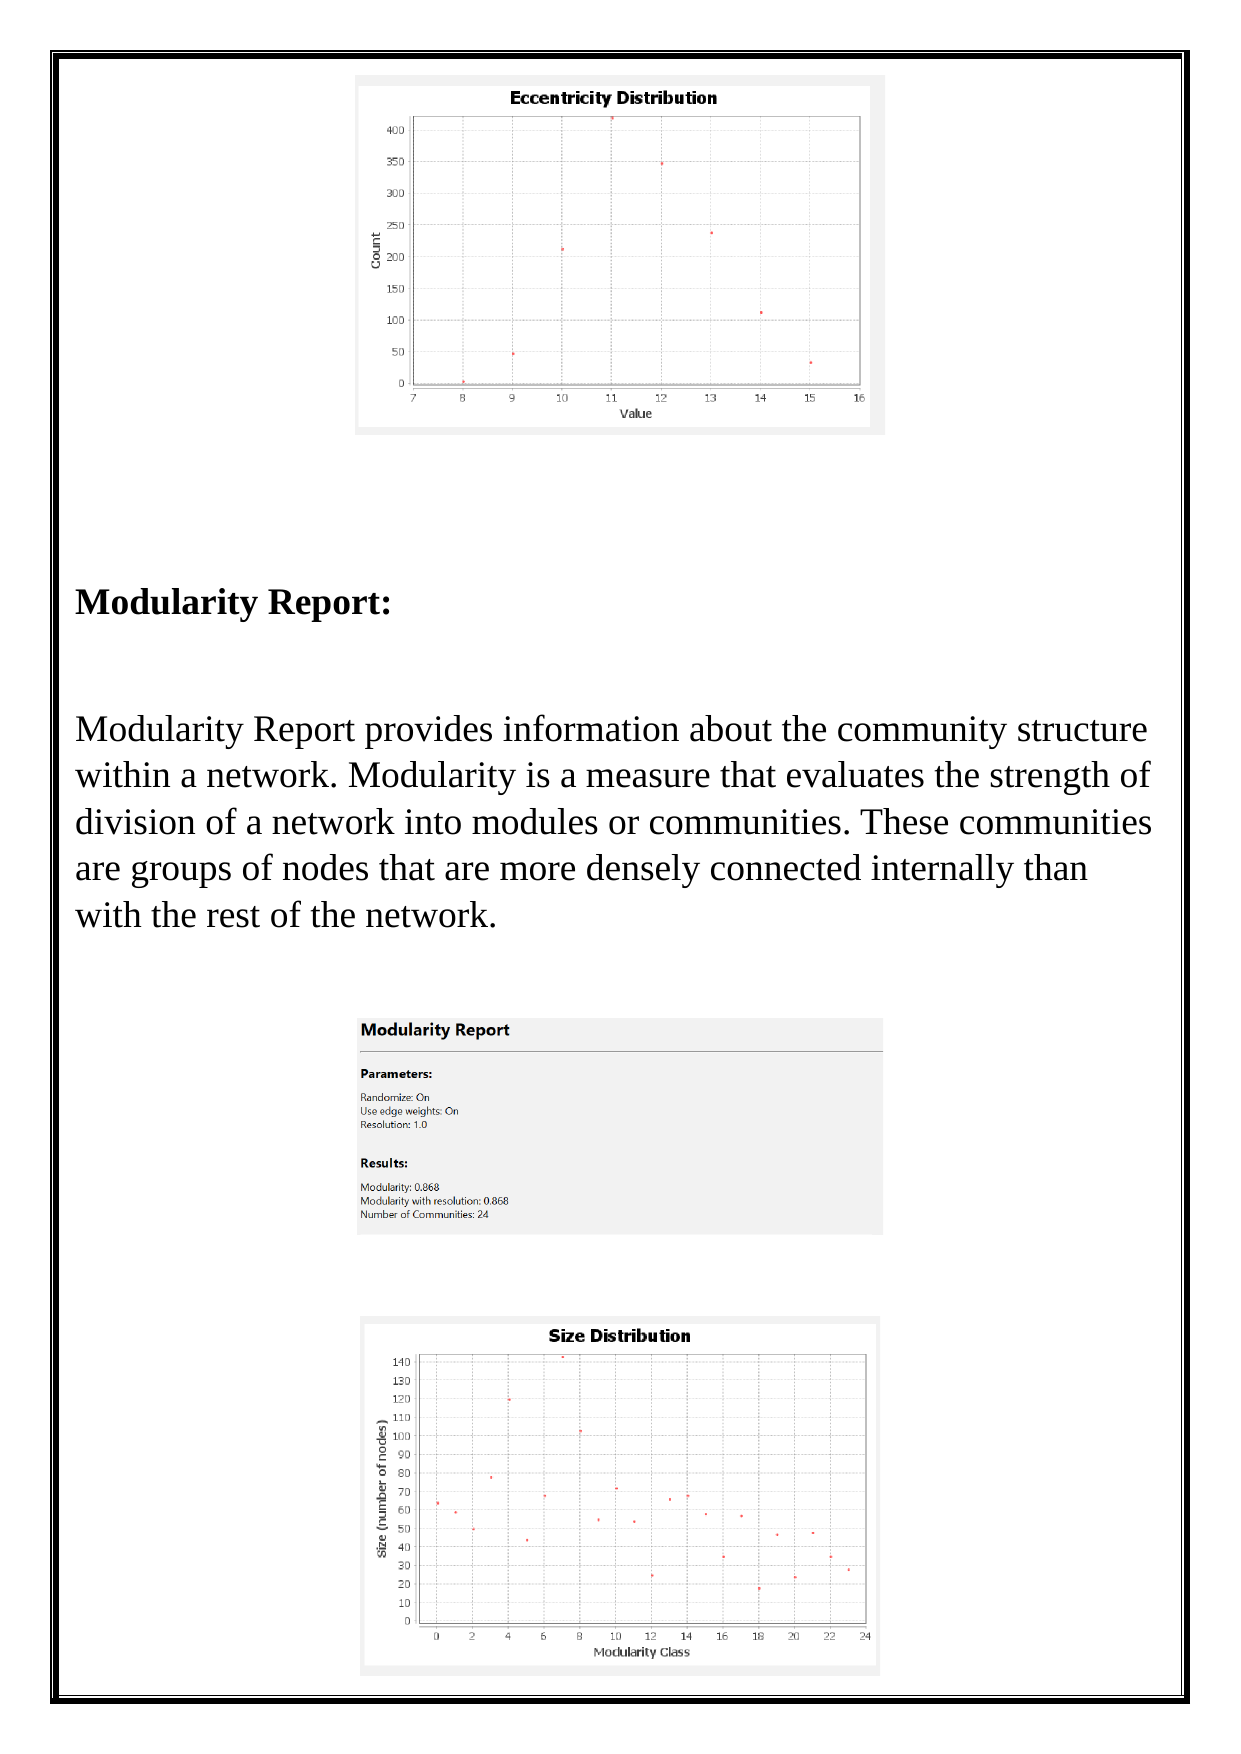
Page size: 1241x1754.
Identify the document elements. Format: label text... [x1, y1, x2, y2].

text Modularity Report: [75, 580, 1165, 623]
picture [357, 1018, 884, 1235]
picture [355, 75, 886, 435]
picture [360, 1316, 880, 1676]
text Modularity Report provides information about the community structure within a network. Modularity is a measure that evaluates the strength of division of a network into modules or communities. These communities are groups of nodes that are more densely connected internally than with the rest of the network. [75, 706, 1165, 936]
